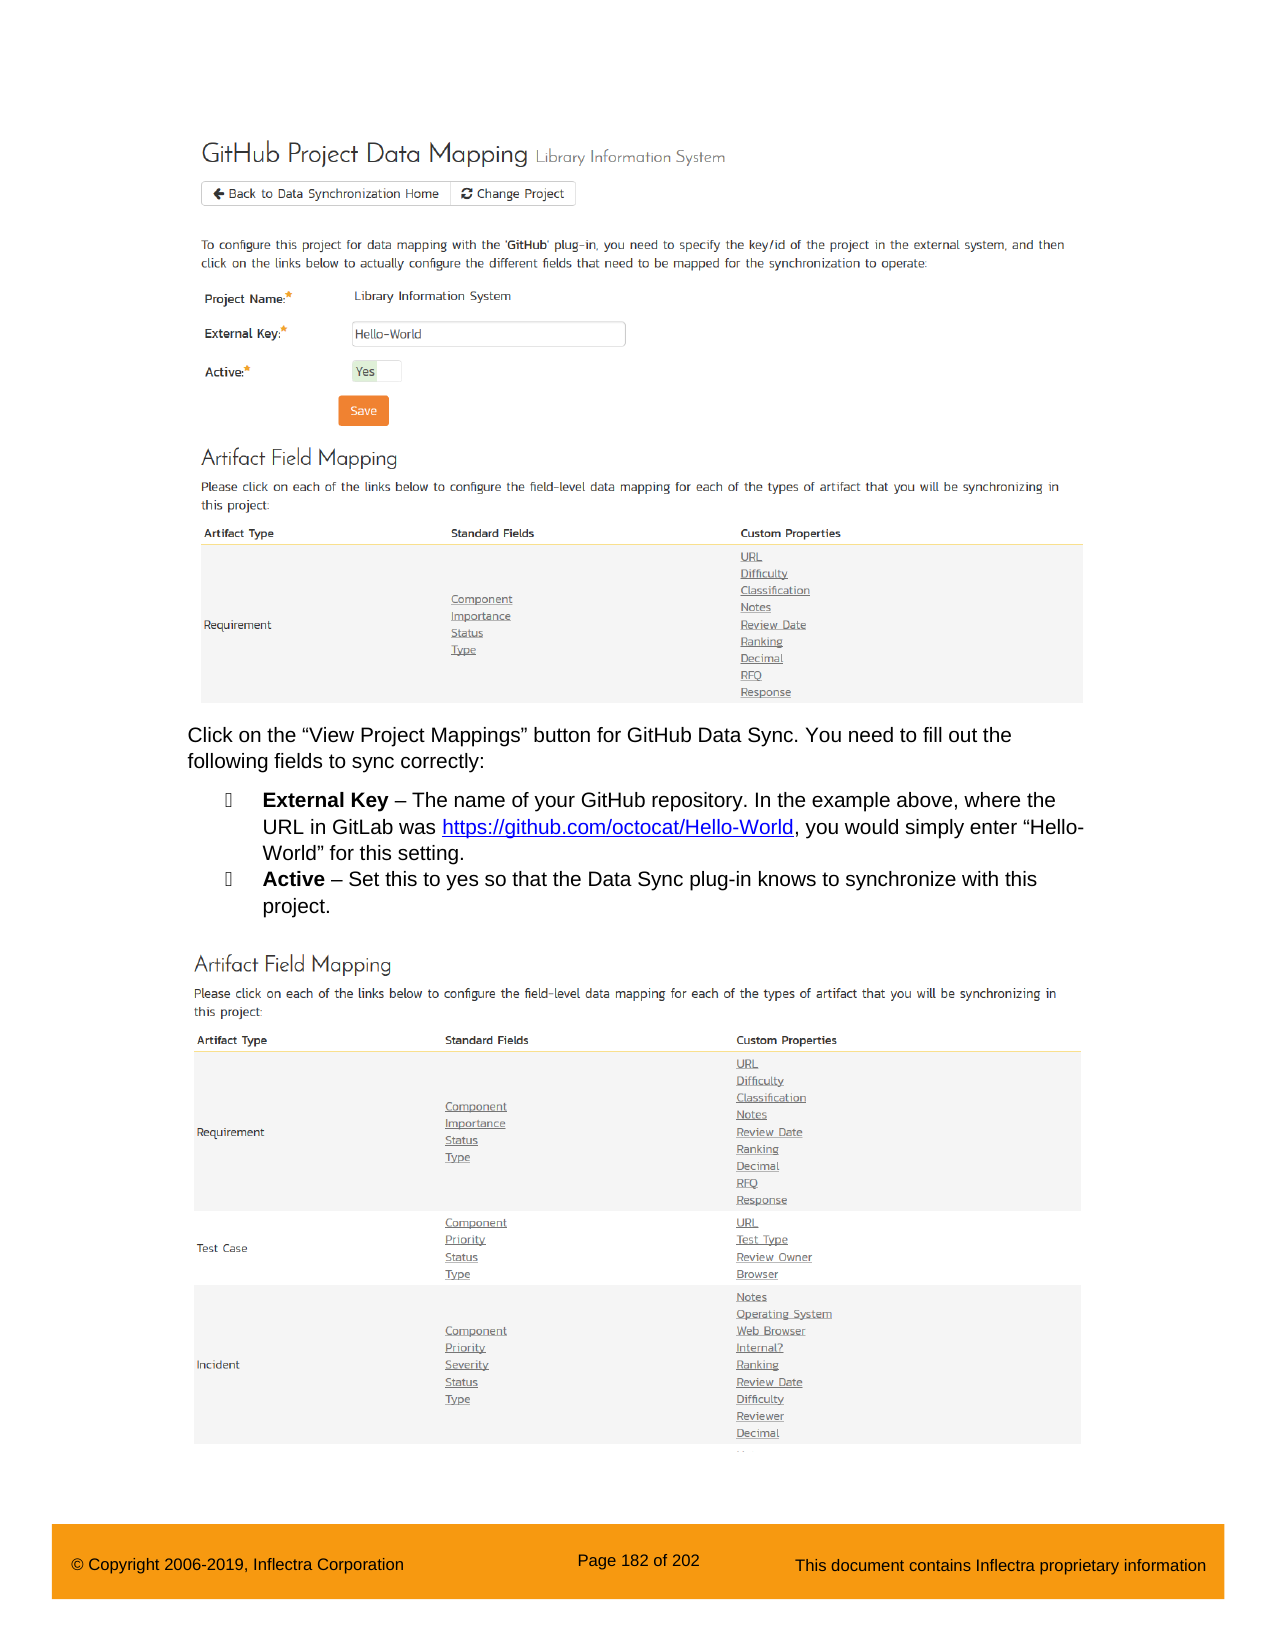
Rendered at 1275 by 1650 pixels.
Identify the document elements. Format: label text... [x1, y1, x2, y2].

picture [187, 135, 1088, 708]
list External Key – The name of your GitHub repository. In the example above, where the URL in GitLab was https://github.com/octocat/Hello-World, you would simply enter “Hello-World” for this setting. [225, 788, 1087, 865]
text Click on the “View Project Mappings” button for GitHub Data Sync. You need to fill out the following fields to sync correctly: [187, 723, 1087, 773]
list Active – Set this to yes so that the Data Sync plug-in knows to synchronize with this project. [225, 867, 1087, 918]
picture [187, 946, 1088, 1452]
